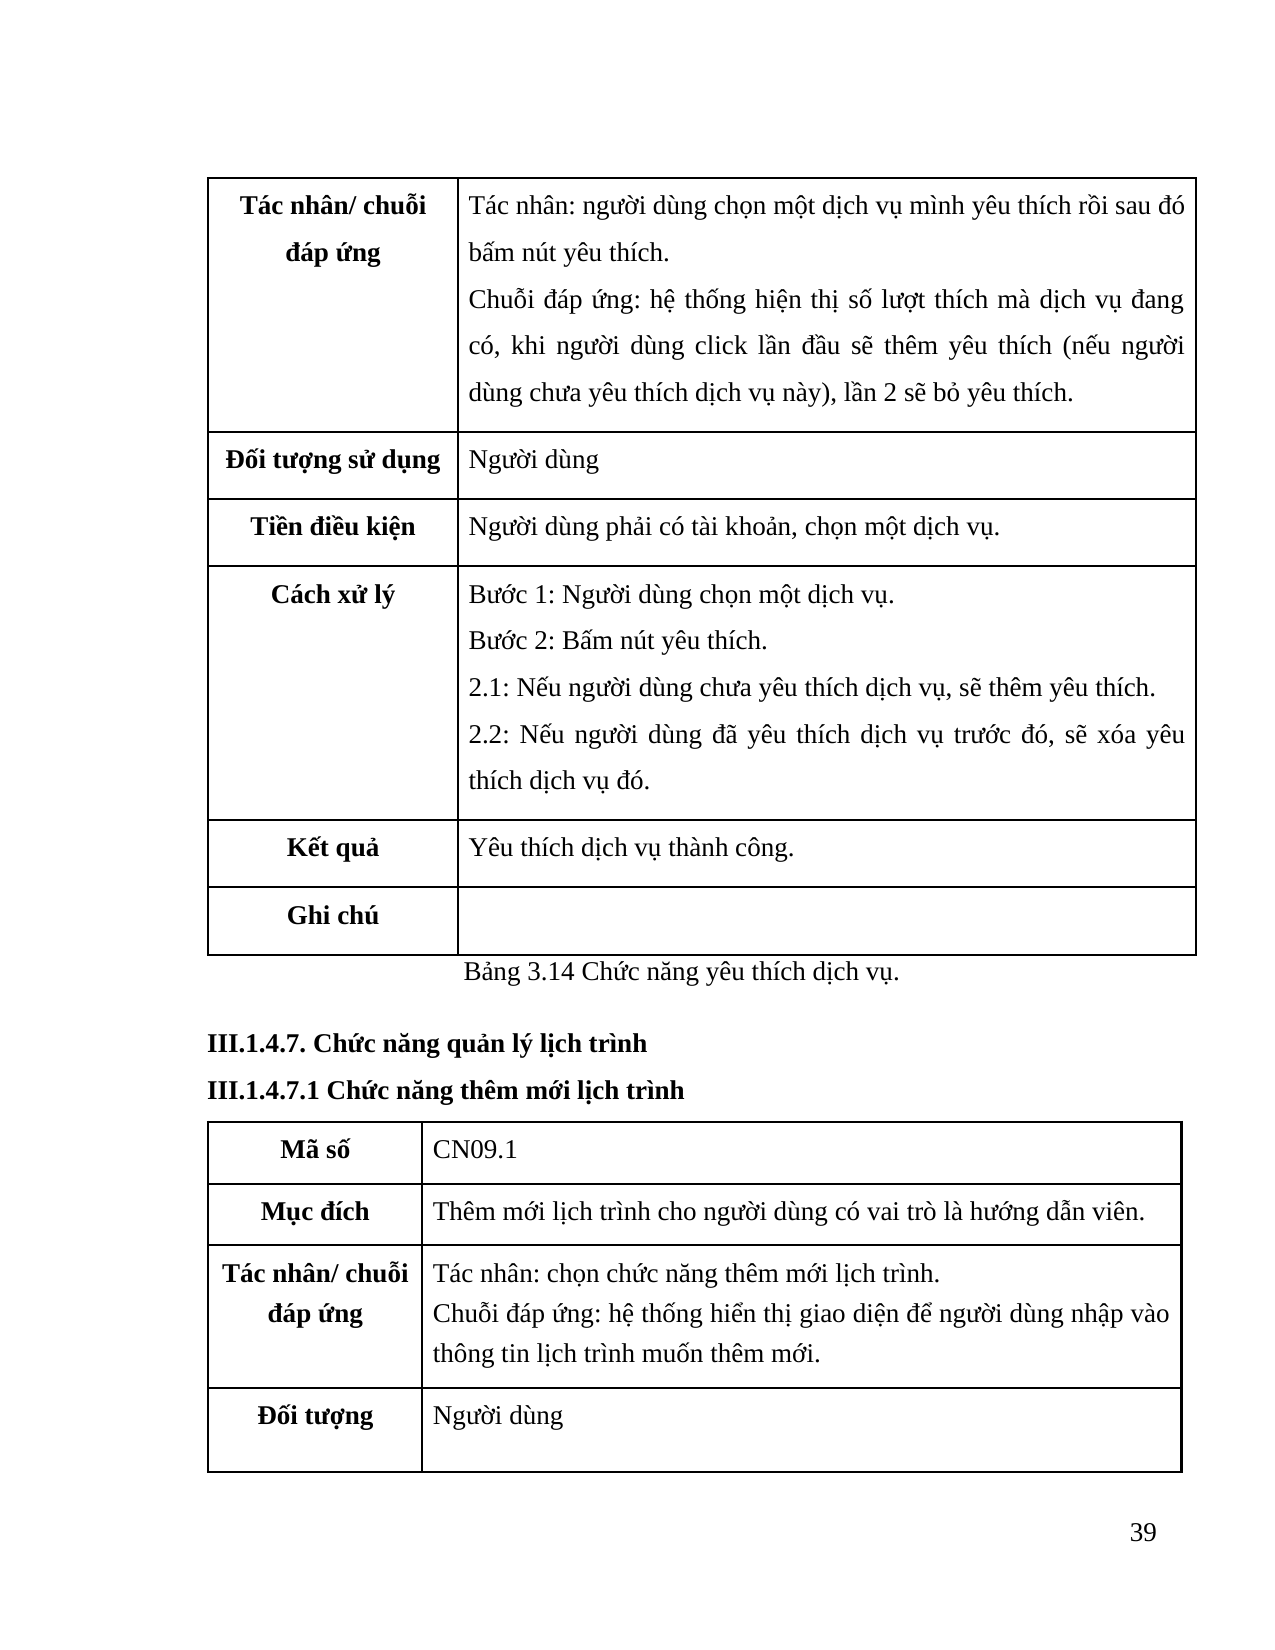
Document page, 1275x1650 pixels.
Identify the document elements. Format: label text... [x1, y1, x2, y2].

table_cell Ghi chú [209, 888, 457, 953]
subtitle III.1.4.7.1 Chức năng thêm mới lịch trình [207, 1074, 1156, 1105]
table_header CN09.1 [423, 1123, 1180, 1182]
table_cell Cách xử lý [209, 567, 457, 819]
table_cell Tiền điều kiện [209, 500, 457, 565]
table_cell Người dùng phải có tài khoản, chọn một dịch vụ. [459, 500, 1195, 565]
table_cell Kết quả [209, 821, 457, 886]
table_cell Đối tượng sử dụng [209, 1389, 421, 1471]
table_cell [459, 888, 1195, 953]
subtitle Bảng 3.14 Chức năng yêu thích dịch vụ. [207, 956, 1156, 987]
table_cell Bước 1: Người dùng chọn một dịch vụ. Bước 2: Bấm nút yêu thích. 2.1: Nếu người dùng chưa yêu thích dịch vụ, sẽ thêm yêu thích. 2.2: Nếu người dùng đã yêu thích dịch vụ trước đó, sẽ xóa yêu thích dịch vụ đó. [459, 567, 1195, 819]
table_cell Tác nhân/ chuỗi đáp ứng [209, 1246, 421, 1387]
table_cell Tác nhân/ chuỗi đáp ứng [209, 179, 457, 431]
table_cell Tác nhân: chọn chức năng thêm mới lịch trình. Chuỗi đáp ứng: hệ thống hiển thị giao diện để người dùng nhập vào thông tin lịch trình muốn thêm mới. [423, 1246, 1180, 1387]
table_cell Người dùng [459, 433, 1195, 498]
table_cell Yêu thích dịch vụ thành công. [459, 821, 1195, 886]
table_cell Thêm mới lịch trình cho người dùng có vai trò là hướng dẫn viên. [423, 1185, 1180, 1244]
table_cell Mục đích [209, 1185, 421, 1244]
table_cell Người dùng [423, 1389, 1180, 1471]
subtitle III.1.4.7. Chức năng quản lý lịch trình [207, 1027, 1156, 1058]
table_header Mã số [209, 1123, 421, 1182]
table_cell Đối tượng sử dụng [209, 433, 457, 498]
table_cell Tác nhân: người dùng chọn một dịch vụ mình yêu thích rồi sau đó bấm nút yêu thích. Chuỗi đáp ứng: hệ thống hiện thị số lượt thích mà dịch vụ đang có, khi người dùng click lần đầu sẽ thêm yêu thích (nếu người dùng chưa yêu thích dịch vụ này), lần 2 sẽ bỏ yêu thích. [459, 179, 1195, 431]
